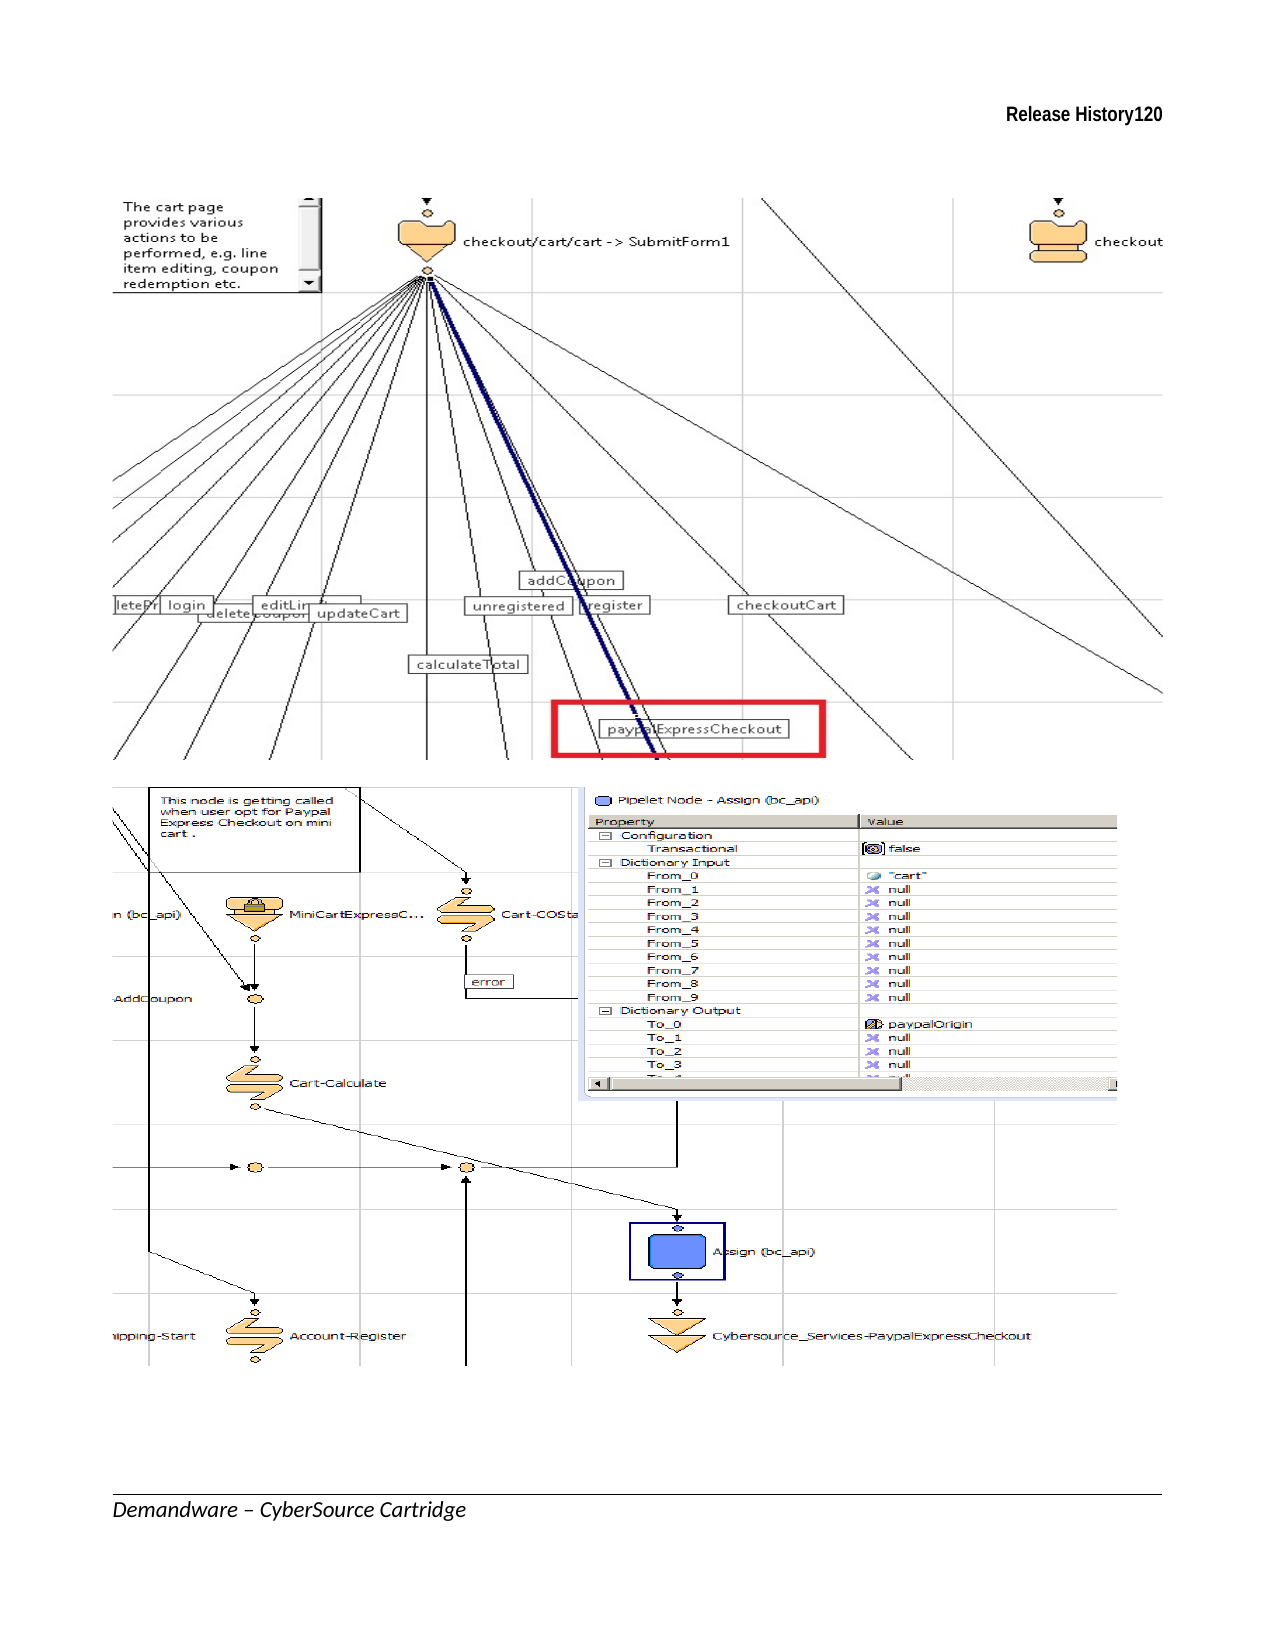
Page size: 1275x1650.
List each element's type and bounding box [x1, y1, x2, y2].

picture [112, 198, 1163, 760]
picture [112, 787, 1118, 1366]
